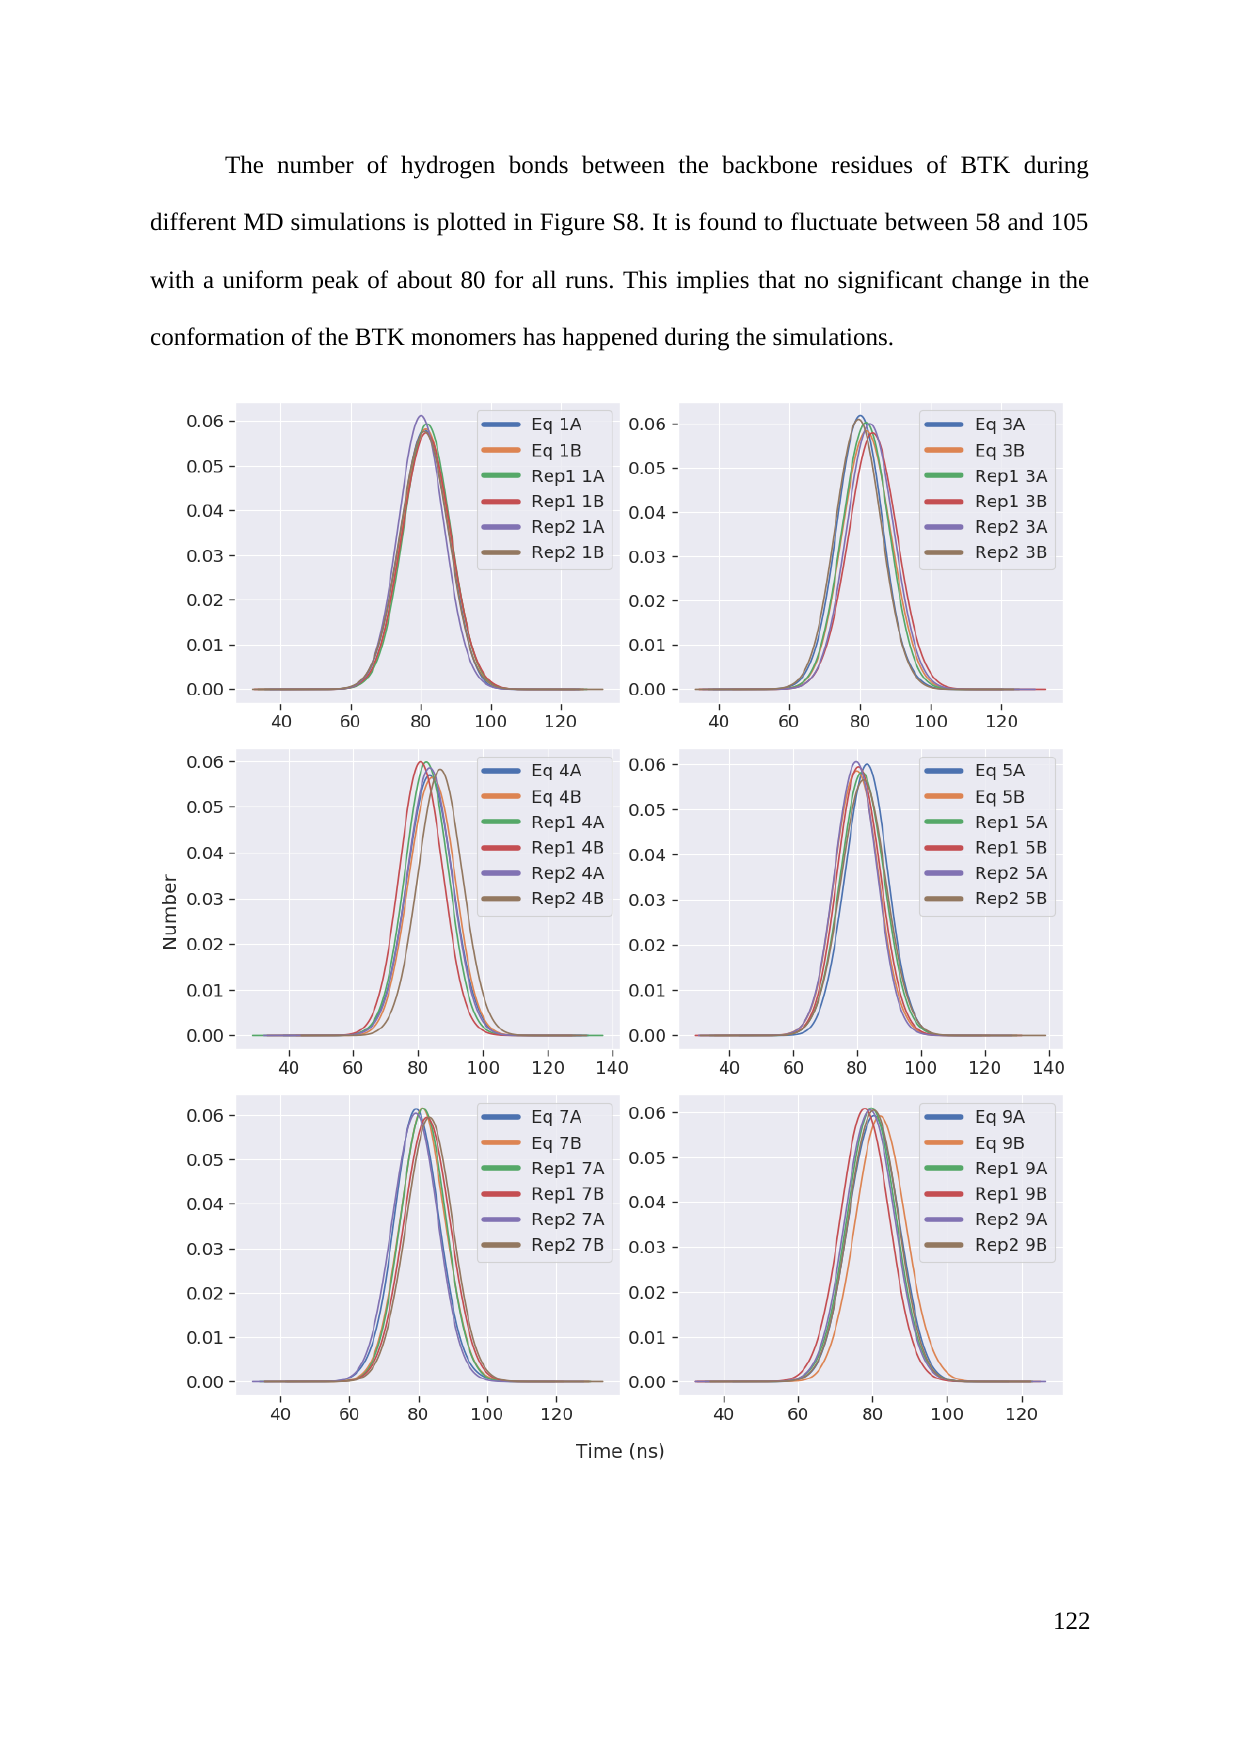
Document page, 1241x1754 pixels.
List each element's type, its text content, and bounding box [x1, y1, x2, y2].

picture [150, 396, 1091, 1474]
text The number of hydrogen bonds between the backbone residues of BTK during different MD simulations is plotted in Figure S8. It is found to fluctuate between 58 and 105 with a uniform peak of about 80 for all runs. This implies that no significant change in the conformation of the BTK monomers has happened during the simulations. [150, 150, 1090, 351]
